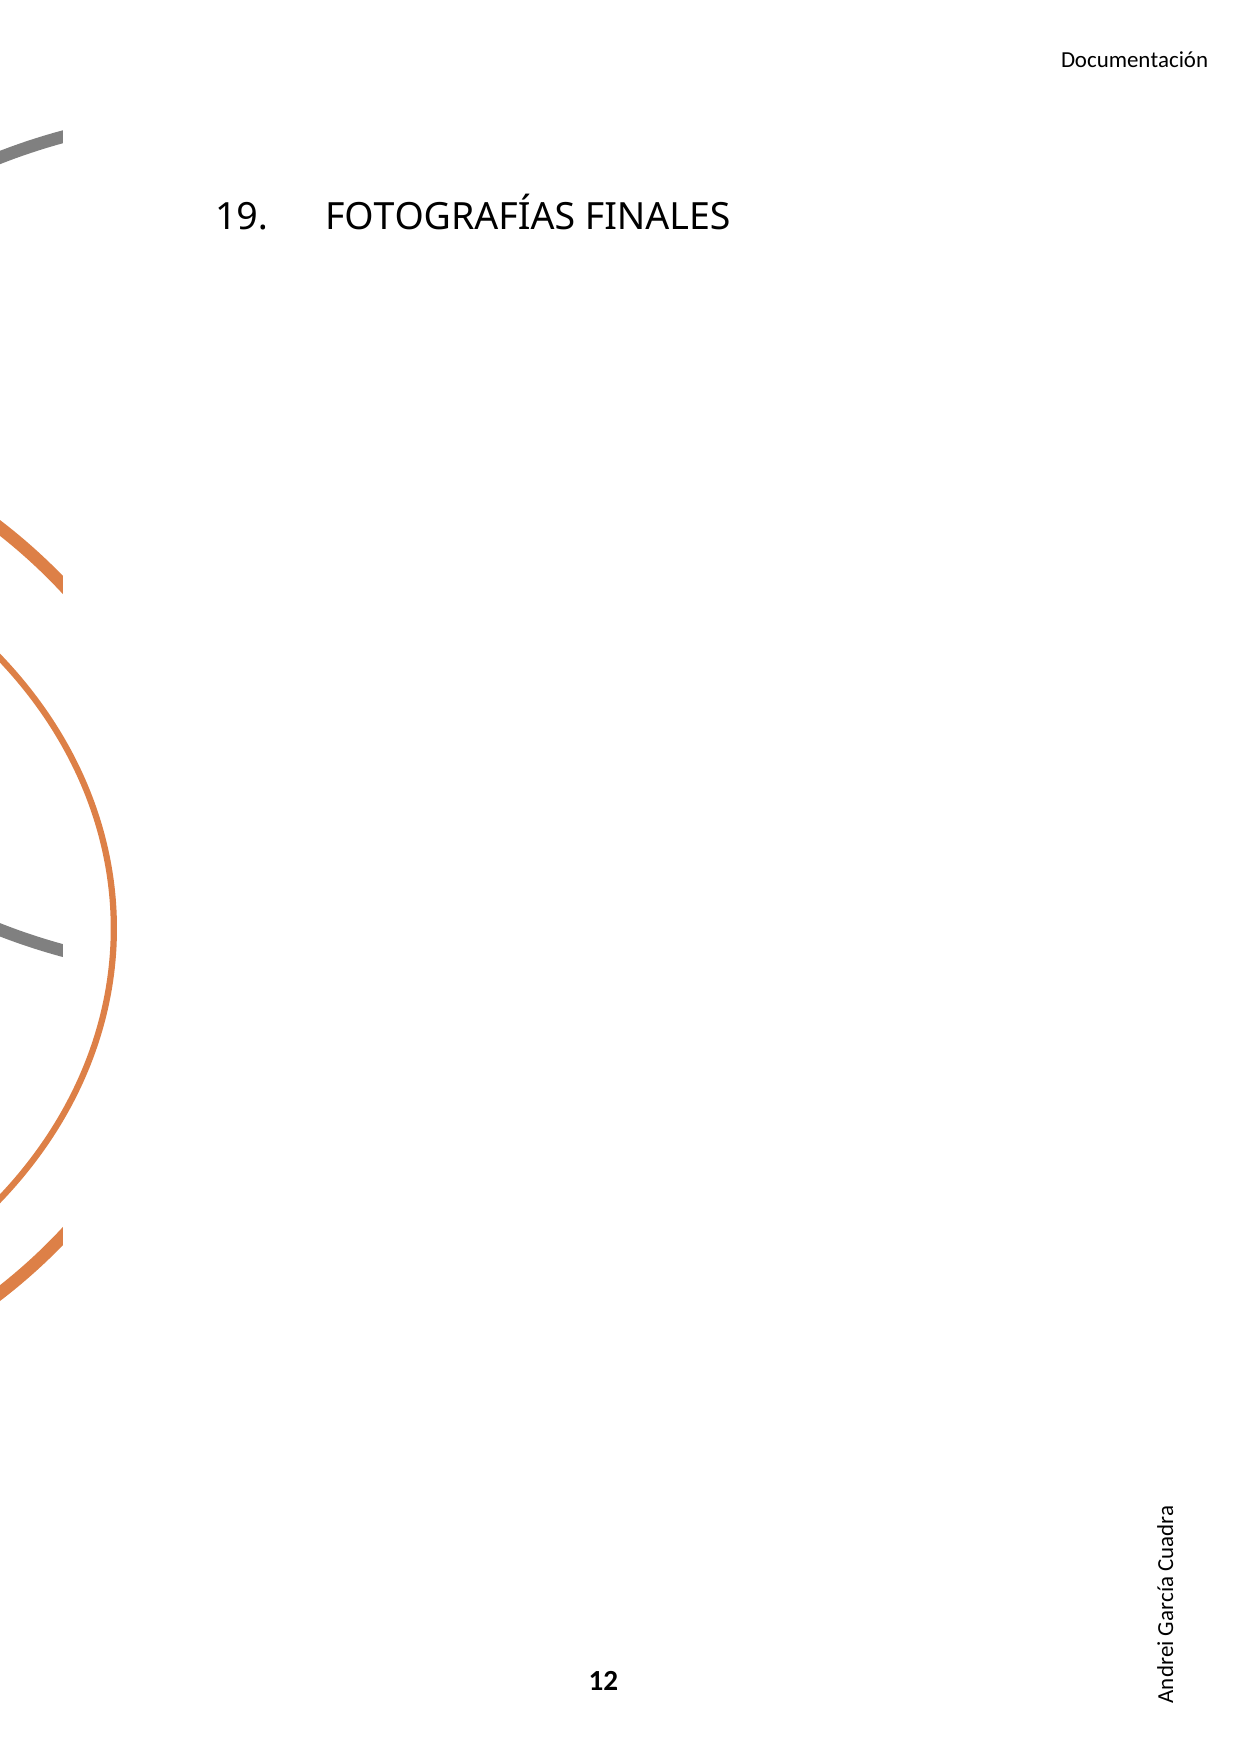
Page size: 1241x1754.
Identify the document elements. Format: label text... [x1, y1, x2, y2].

subtitle FOTOGRAFÍAS finales [215, 189, 1063, 240]
